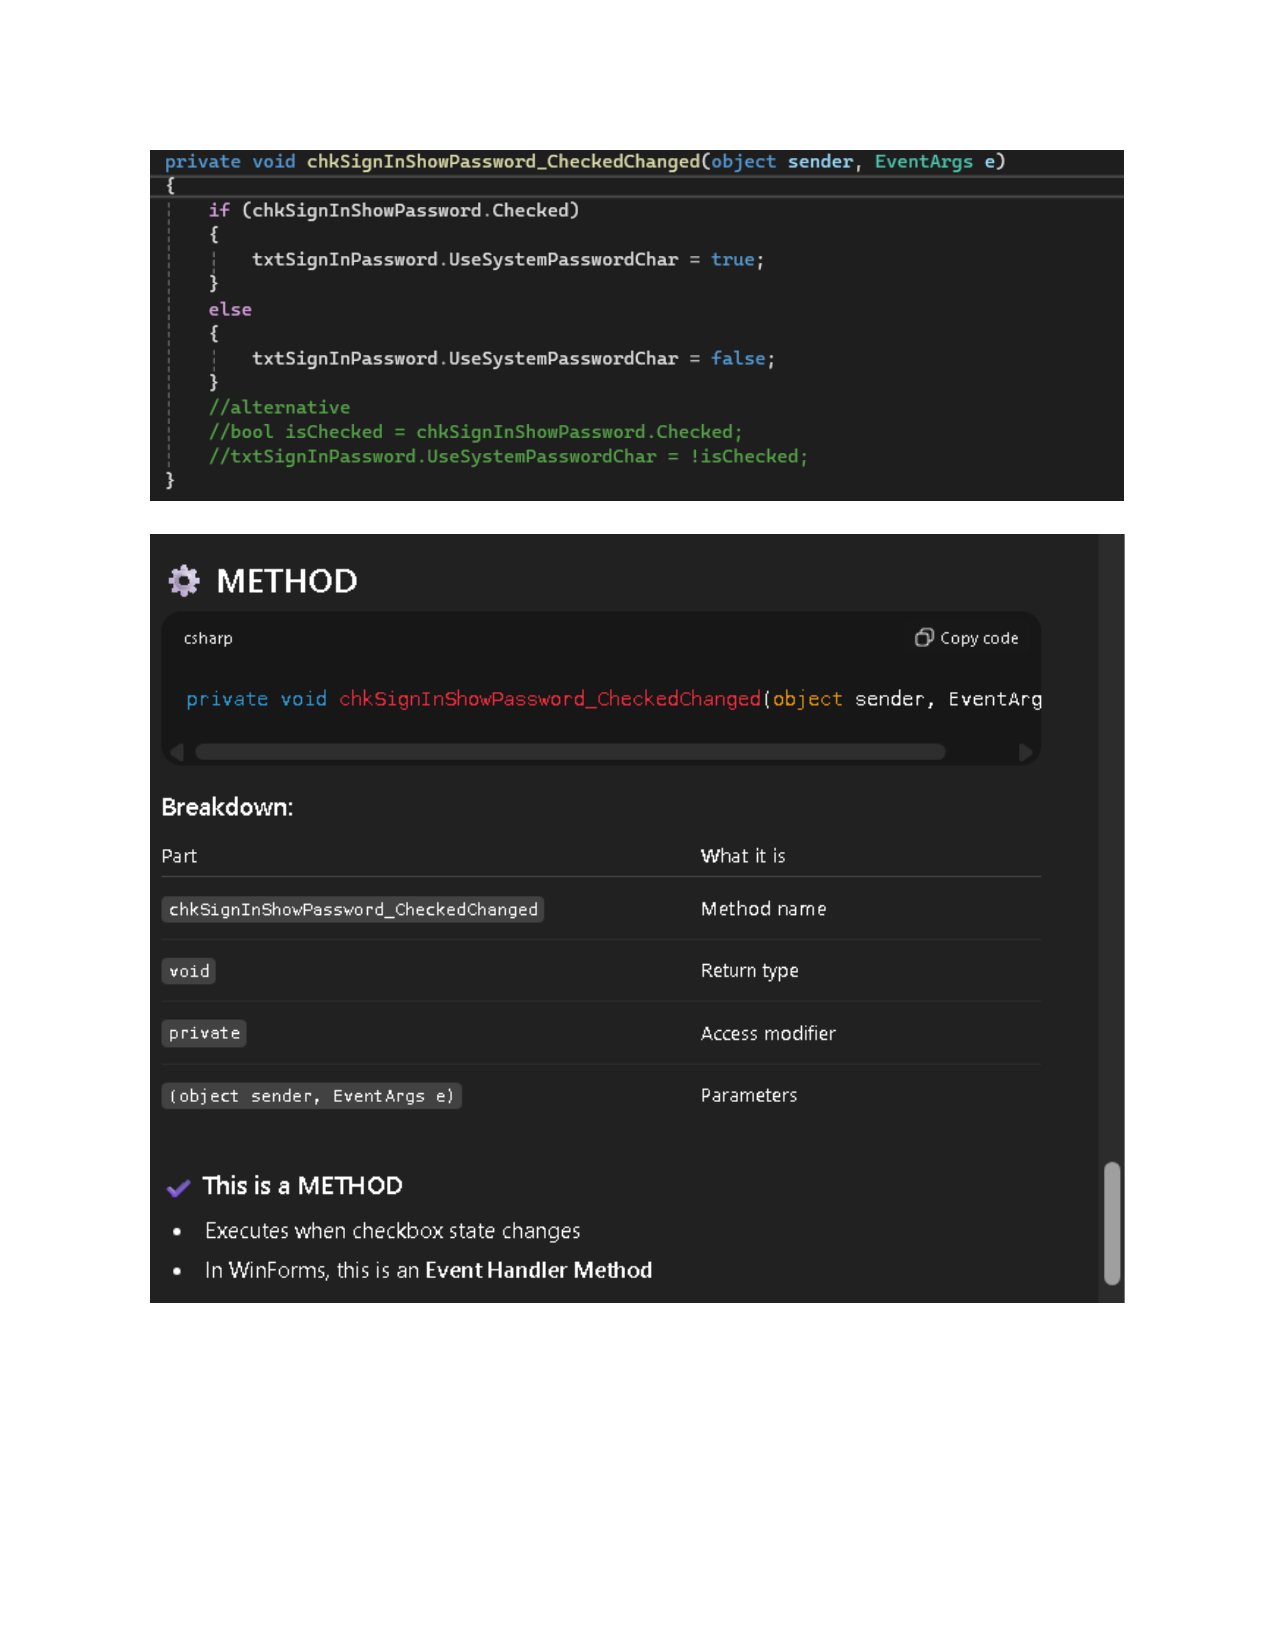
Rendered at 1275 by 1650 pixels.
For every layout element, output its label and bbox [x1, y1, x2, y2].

picture [150, 150, 1124, 501]
picture [150, 534, 1125, 1303]
